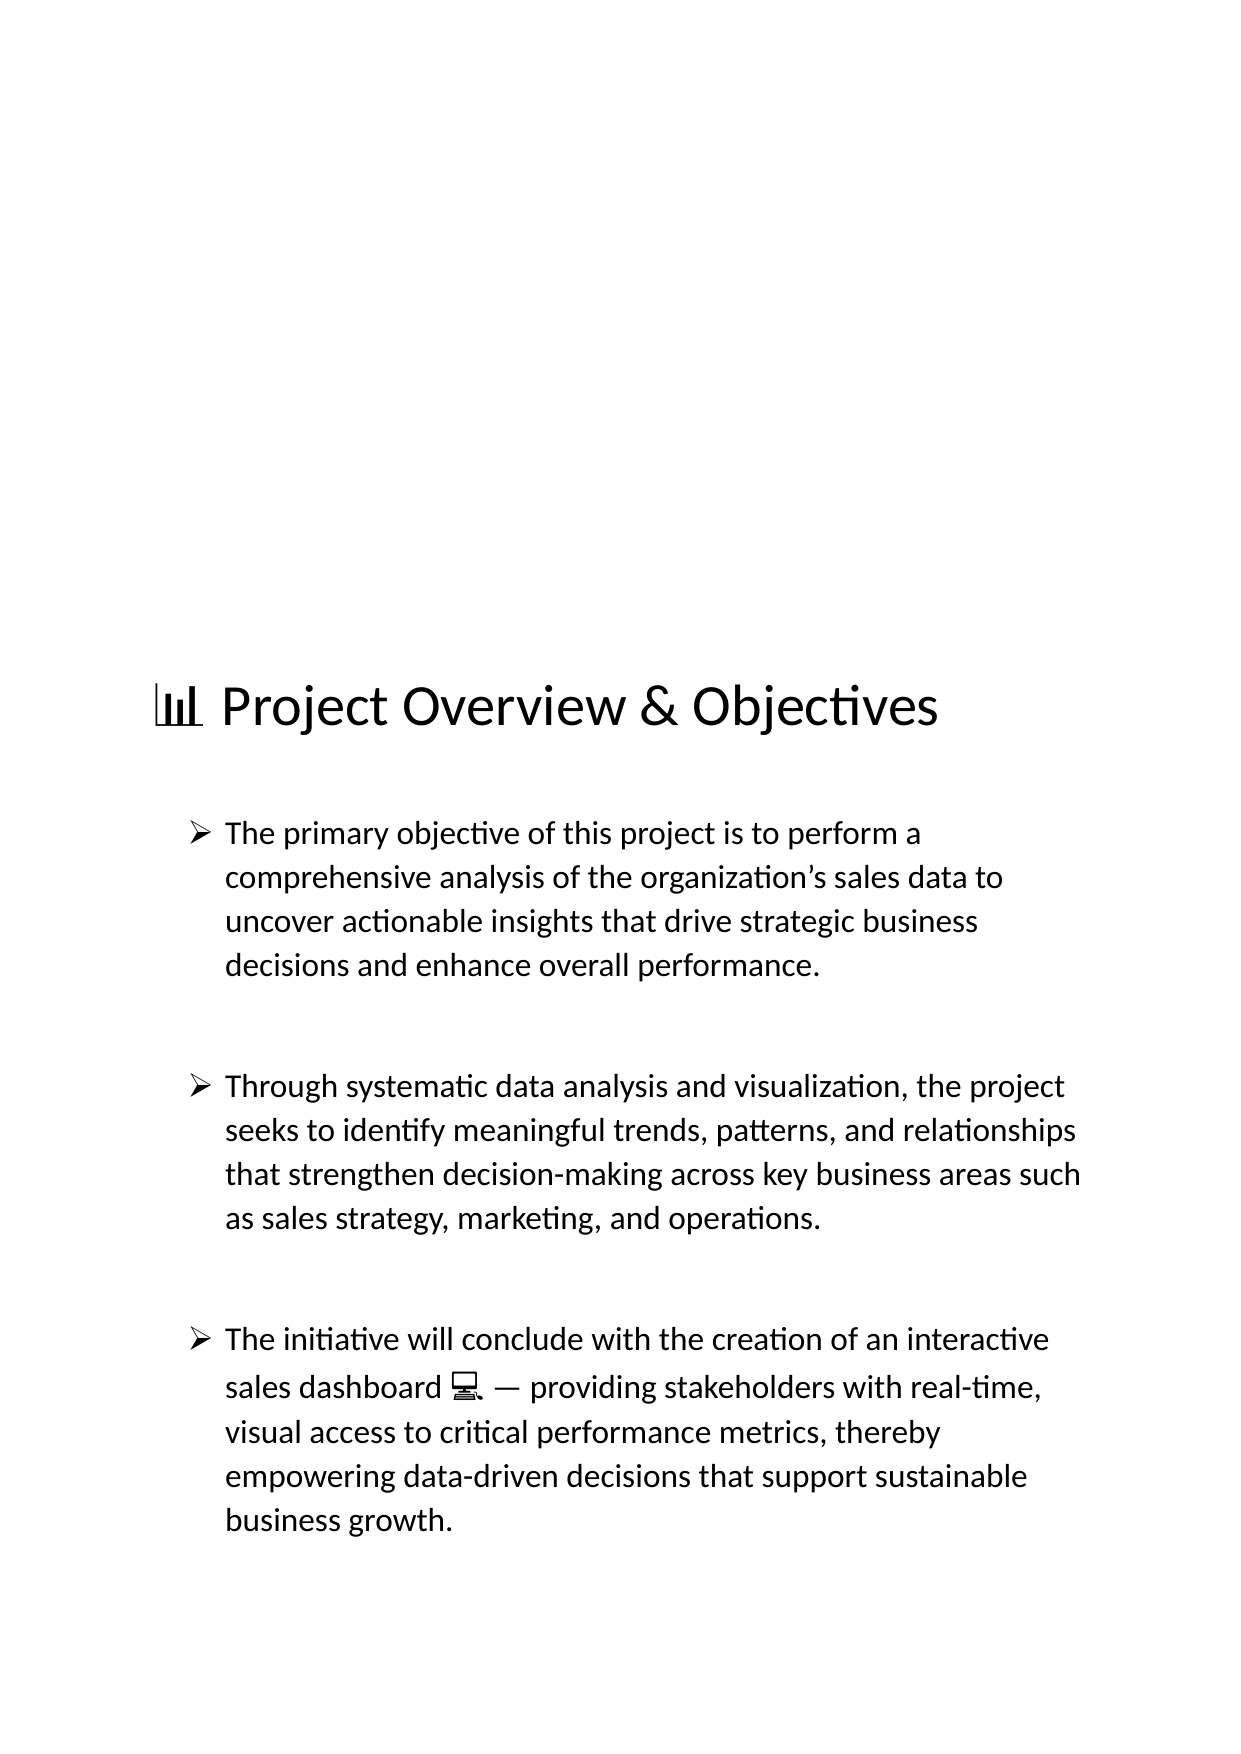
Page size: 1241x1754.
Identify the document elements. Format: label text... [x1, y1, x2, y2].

list Through systematic data analysis and visualization, the project seeks to identify meaningful trends, patterns, and relationships that strengthen decision-making across key business areas such as sales strategy, marketing, and operations. [187, 1065, 1090, 1238]
list The initiative will conclude with the creation of an interactive sales dashboard 💻 — providing stakeholders with real-time, visual access to critical performance metrics, thereby empowering data-driven decisions that support sustainable business growth. [187, 1318, 1090, 1540]
list The primary objective of this project is to perform a comprehensive analysis of the organization’s sales data to uncover actionable insights that drive strategic business decisions and enhance overall performance. [187, 812, 1090, 984]
text 📊 Project Overview & Objectives [150, 662, 1090, 742]
